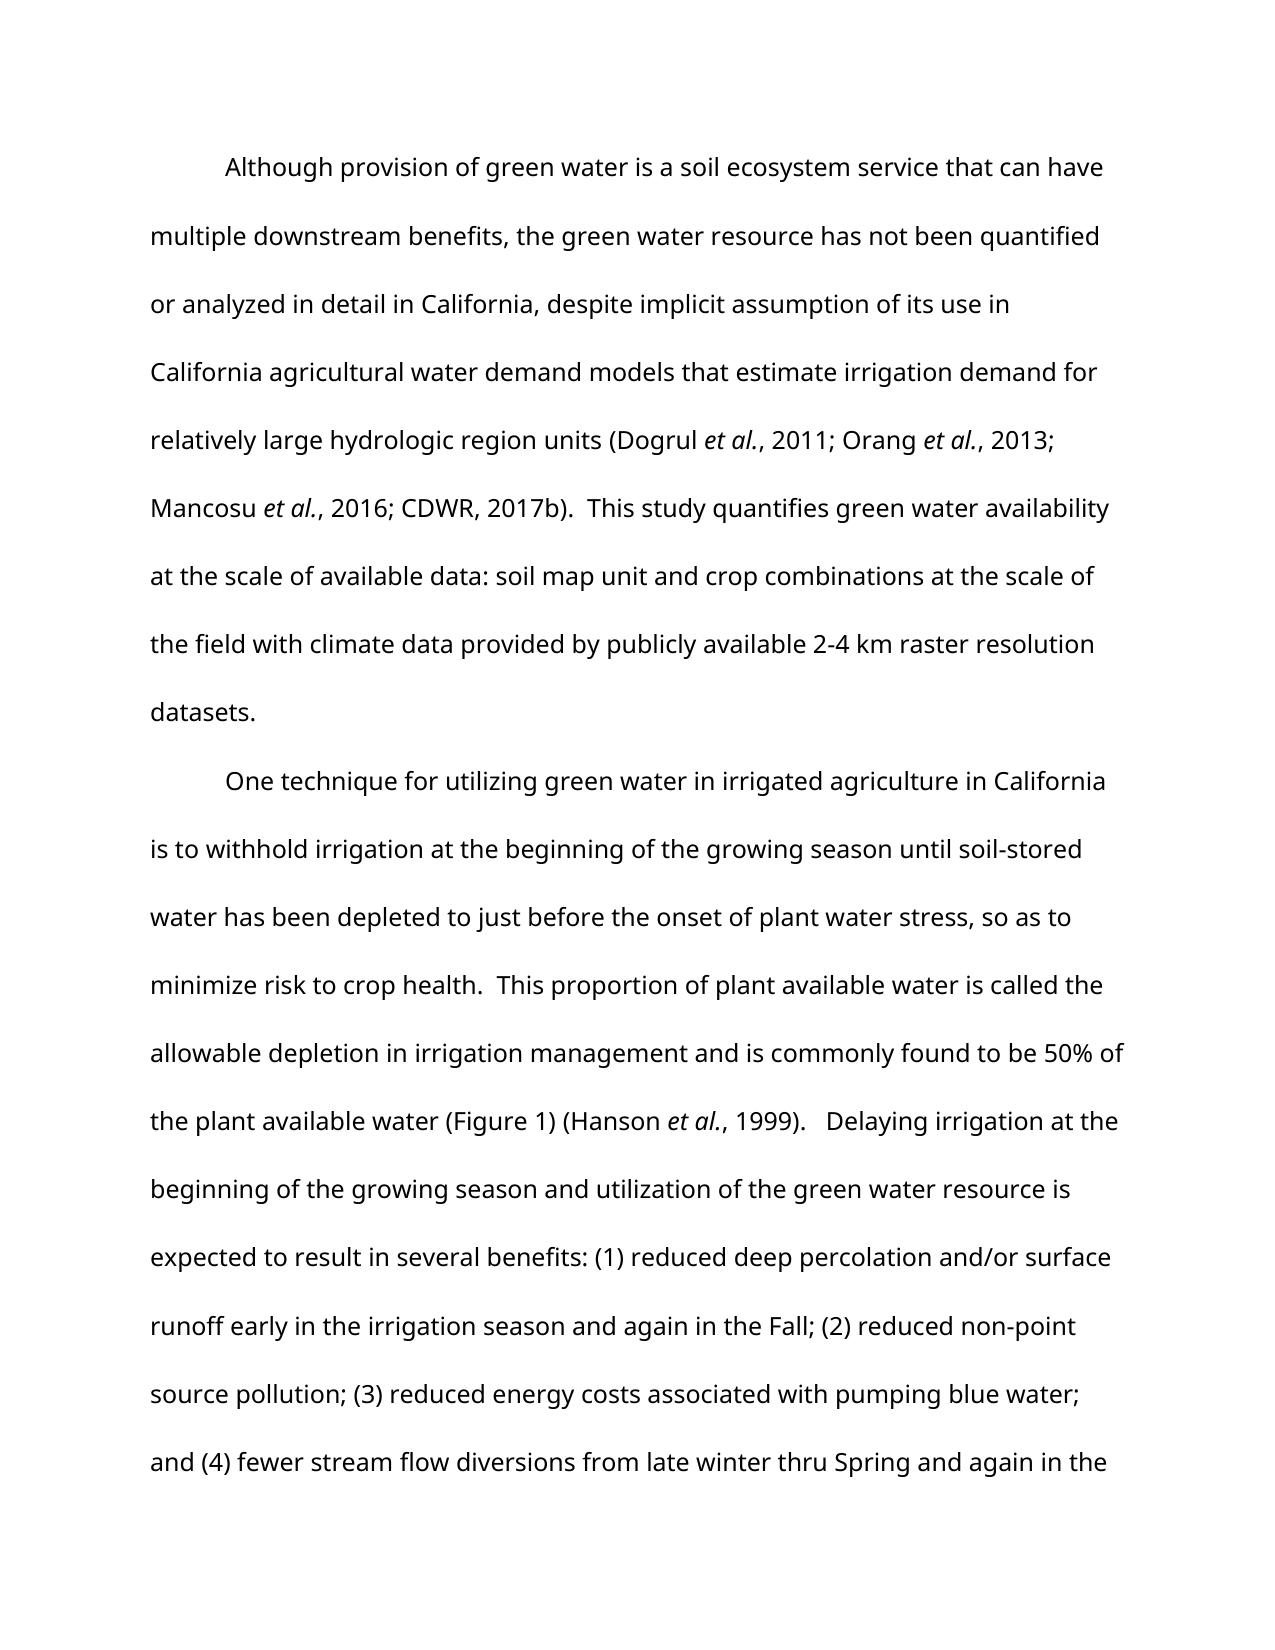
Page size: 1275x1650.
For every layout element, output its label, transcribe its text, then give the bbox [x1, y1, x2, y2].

text Although provision of green water is a soil ecosystem service that can have multiple downstream benefits, the green water resource has not been quantified or analyzed in detail in California, despite implicit assumption of its use in California agricultural water demand models that estimate irrigation demand for relatively large hydrologic region units (Dogrul et al., 2011; Orang et al., 2013; Mancosu et al., 2016; CDWR, 2017b). This study quantifies green water availability at the scale of available data: soil map unit and crop combinations at the scale of the field with climate data provided by publicly available 2-4 km raster resolution datasets. [150, 150, 1125, 729]
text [150, 763, 1125, 1478]
